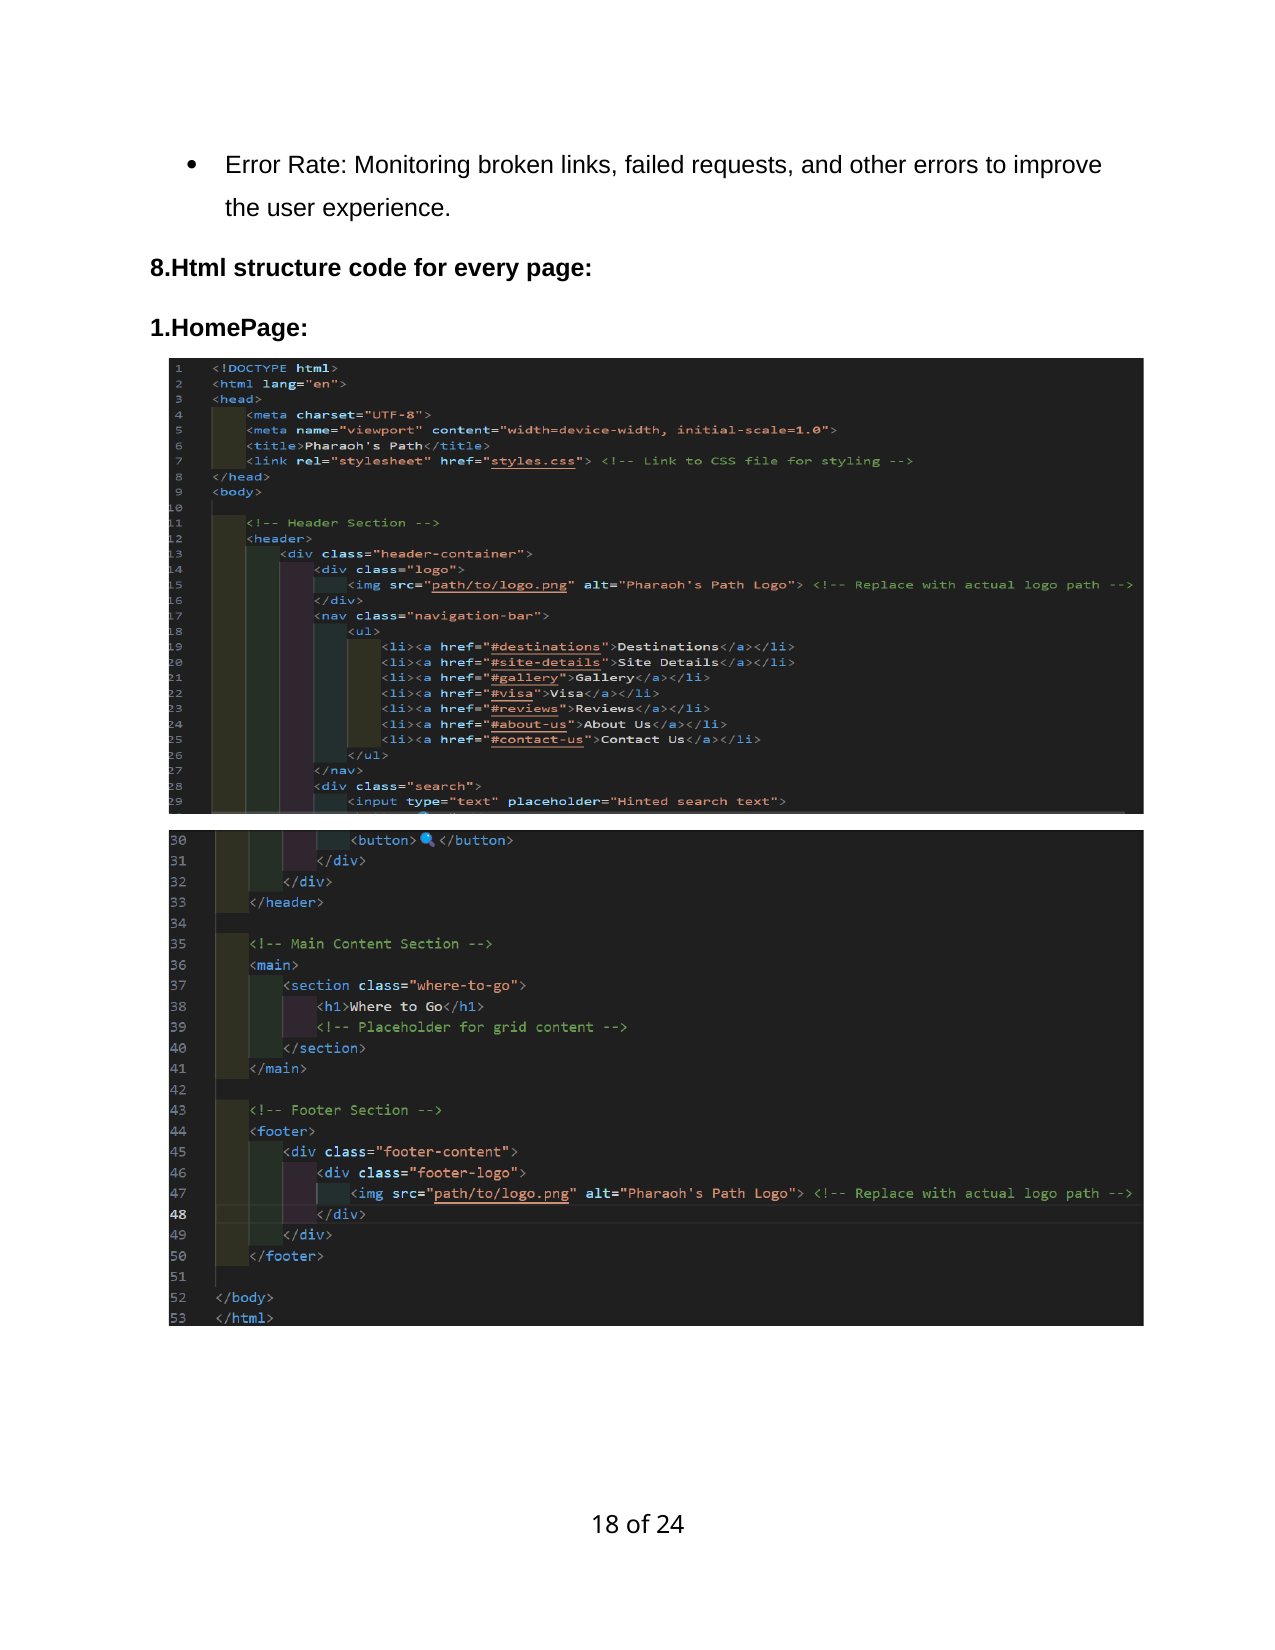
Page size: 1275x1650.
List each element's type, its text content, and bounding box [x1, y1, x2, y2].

text 1.HomePage: [150, 313, 1125, 1326]
text 8.Html structure code for every page: [150, 253, 1125, 282]
list Error Rate: Monitoring broken links, failed requests, and other errors to improve the user experience. [187, 150, 1125, 222]
